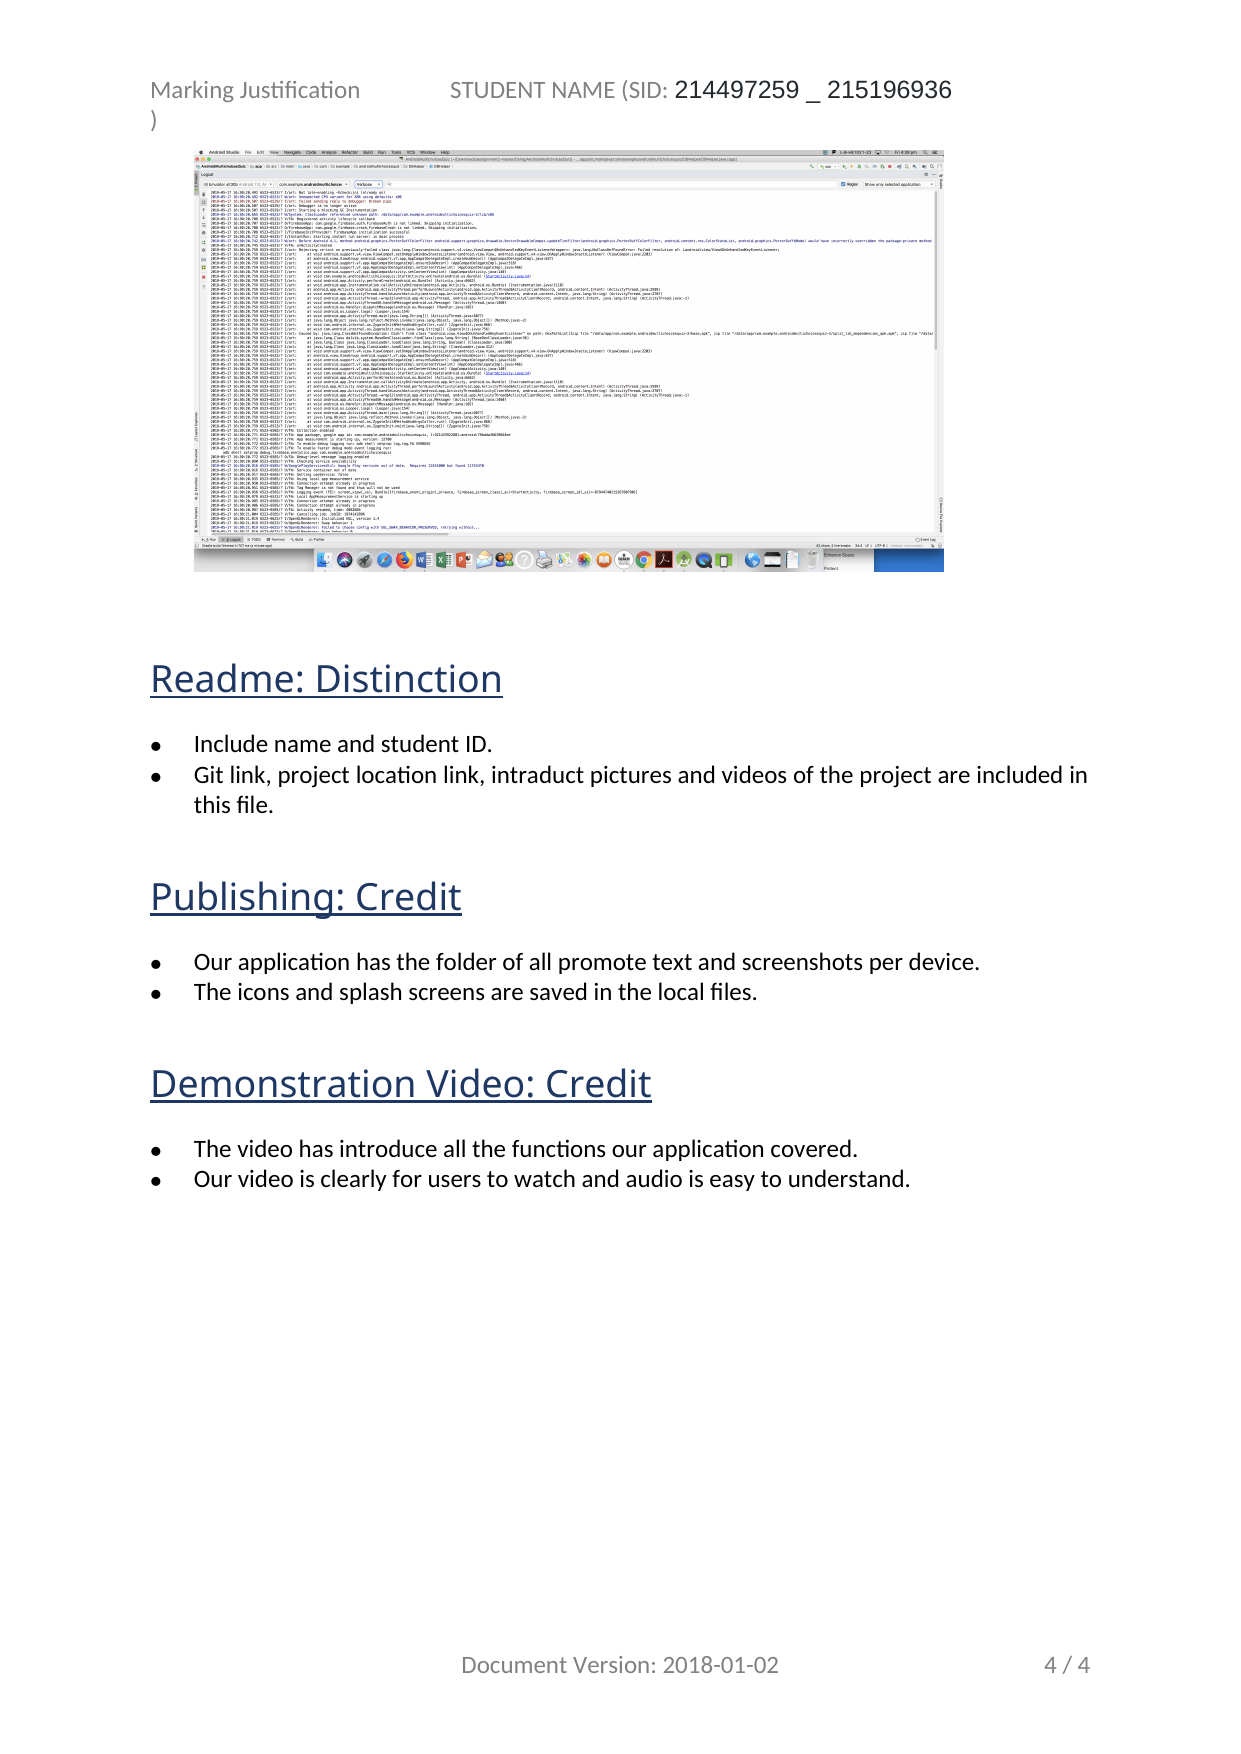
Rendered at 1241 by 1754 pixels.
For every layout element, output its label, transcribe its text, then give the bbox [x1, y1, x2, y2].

list Our video is clearly for users to watch and audio is easy to understand. [150, 1164, 1090, 1194]
list Include name and student ID. [150, 728, 1090, 759]
subtitle Readme: Distinction [150, 652, 1090, 703]
list The video has introduce all the functions our application covered. [150, 1133, 1090, 1164]
list Git link, project location link, intraduct pictures and videos of the project are included in this file. [150, 759, 1090, 820]
subtitle Publishing: Credit [150, 870, 1090, 921]
list The icons and splash screens are saved in the local files. [150, 977, 1090, 1007]
list Our application has the folder of all promote text and screenshots per device. [150, 946, 1090, 977]
subtitle Demonstration Video: Credit [150, 1057, 1090, 1108]
picture [193, 150, 944, 572]
